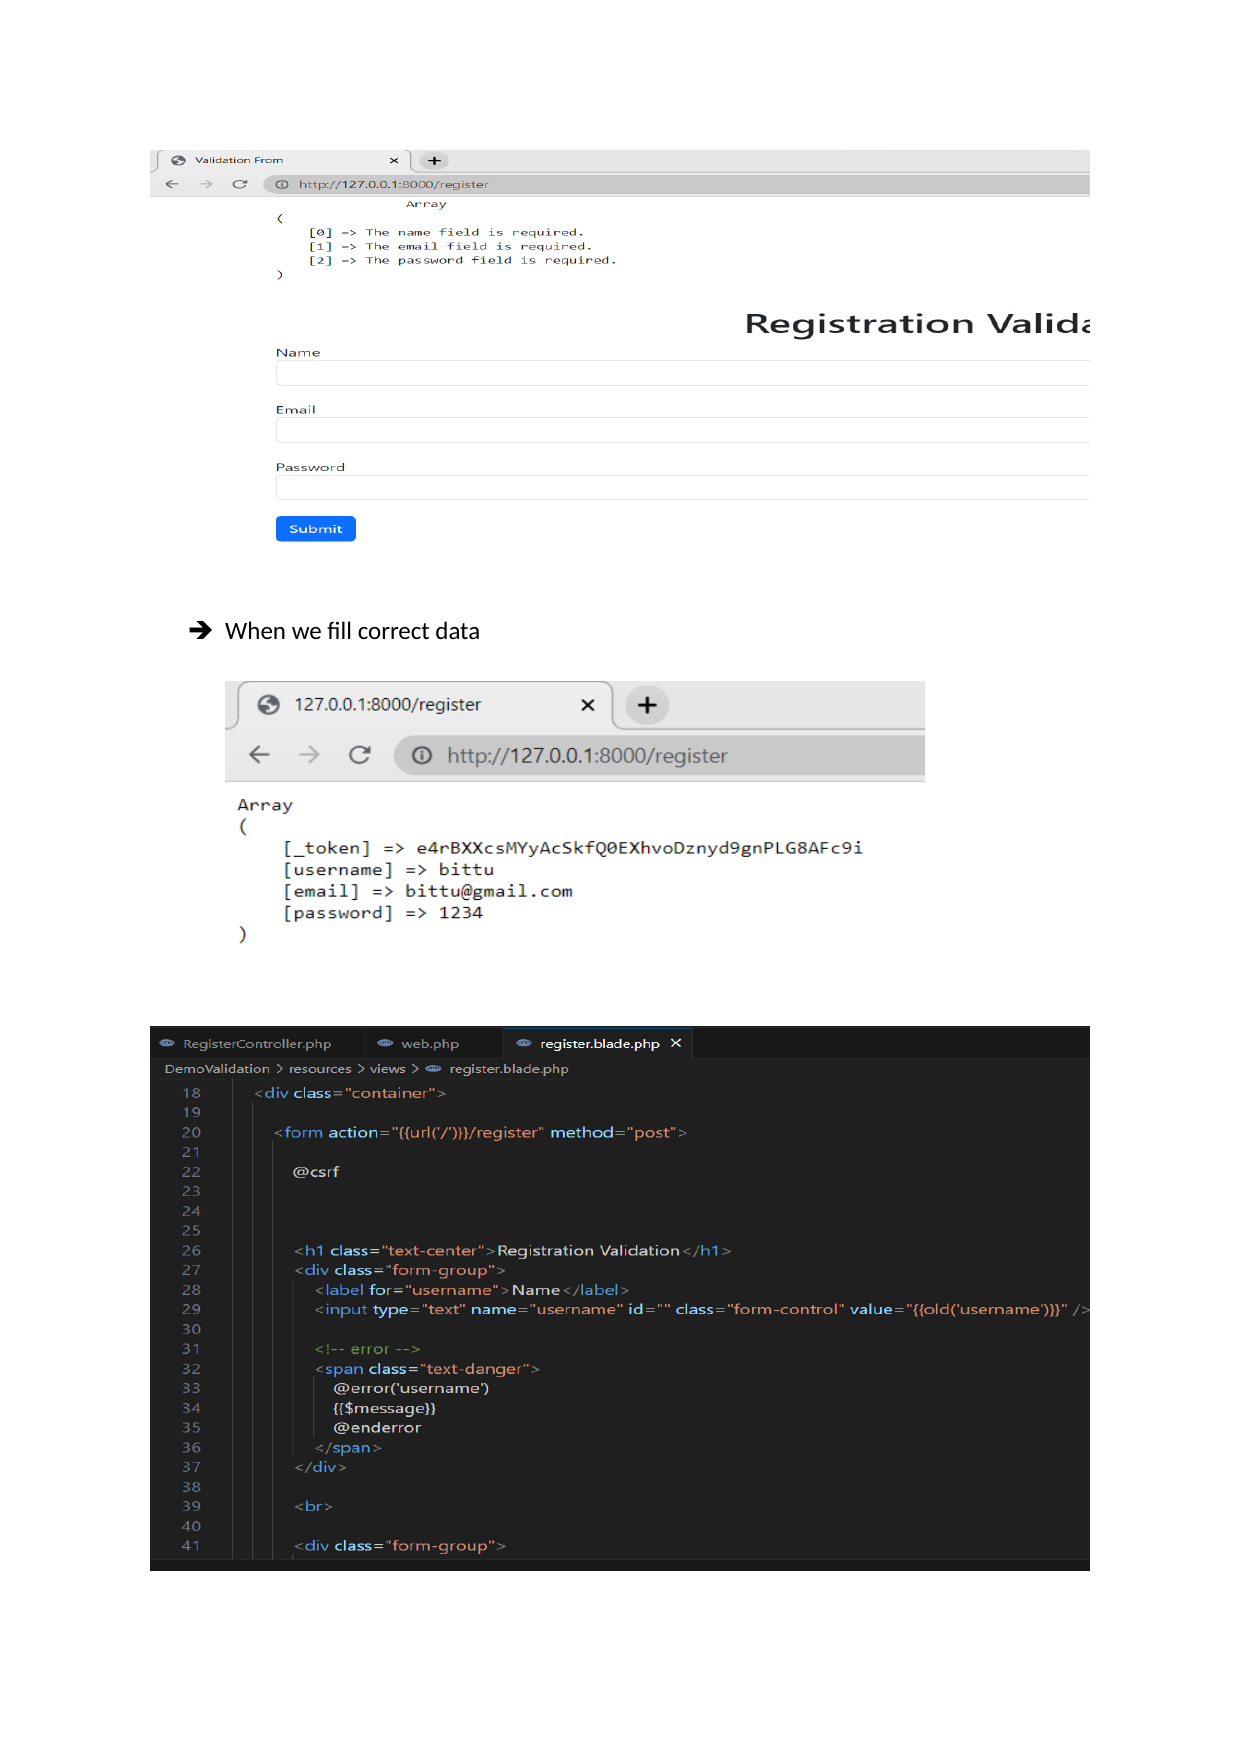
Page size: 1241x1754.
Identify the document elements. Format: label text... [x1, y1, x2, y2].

picture [150, 1026, 1090, 1571]
picture [225, 681, 926, 1008]
list When we fill correct data [187, 616, 1090, 646]
picture [150, 150, 1090, 547]
